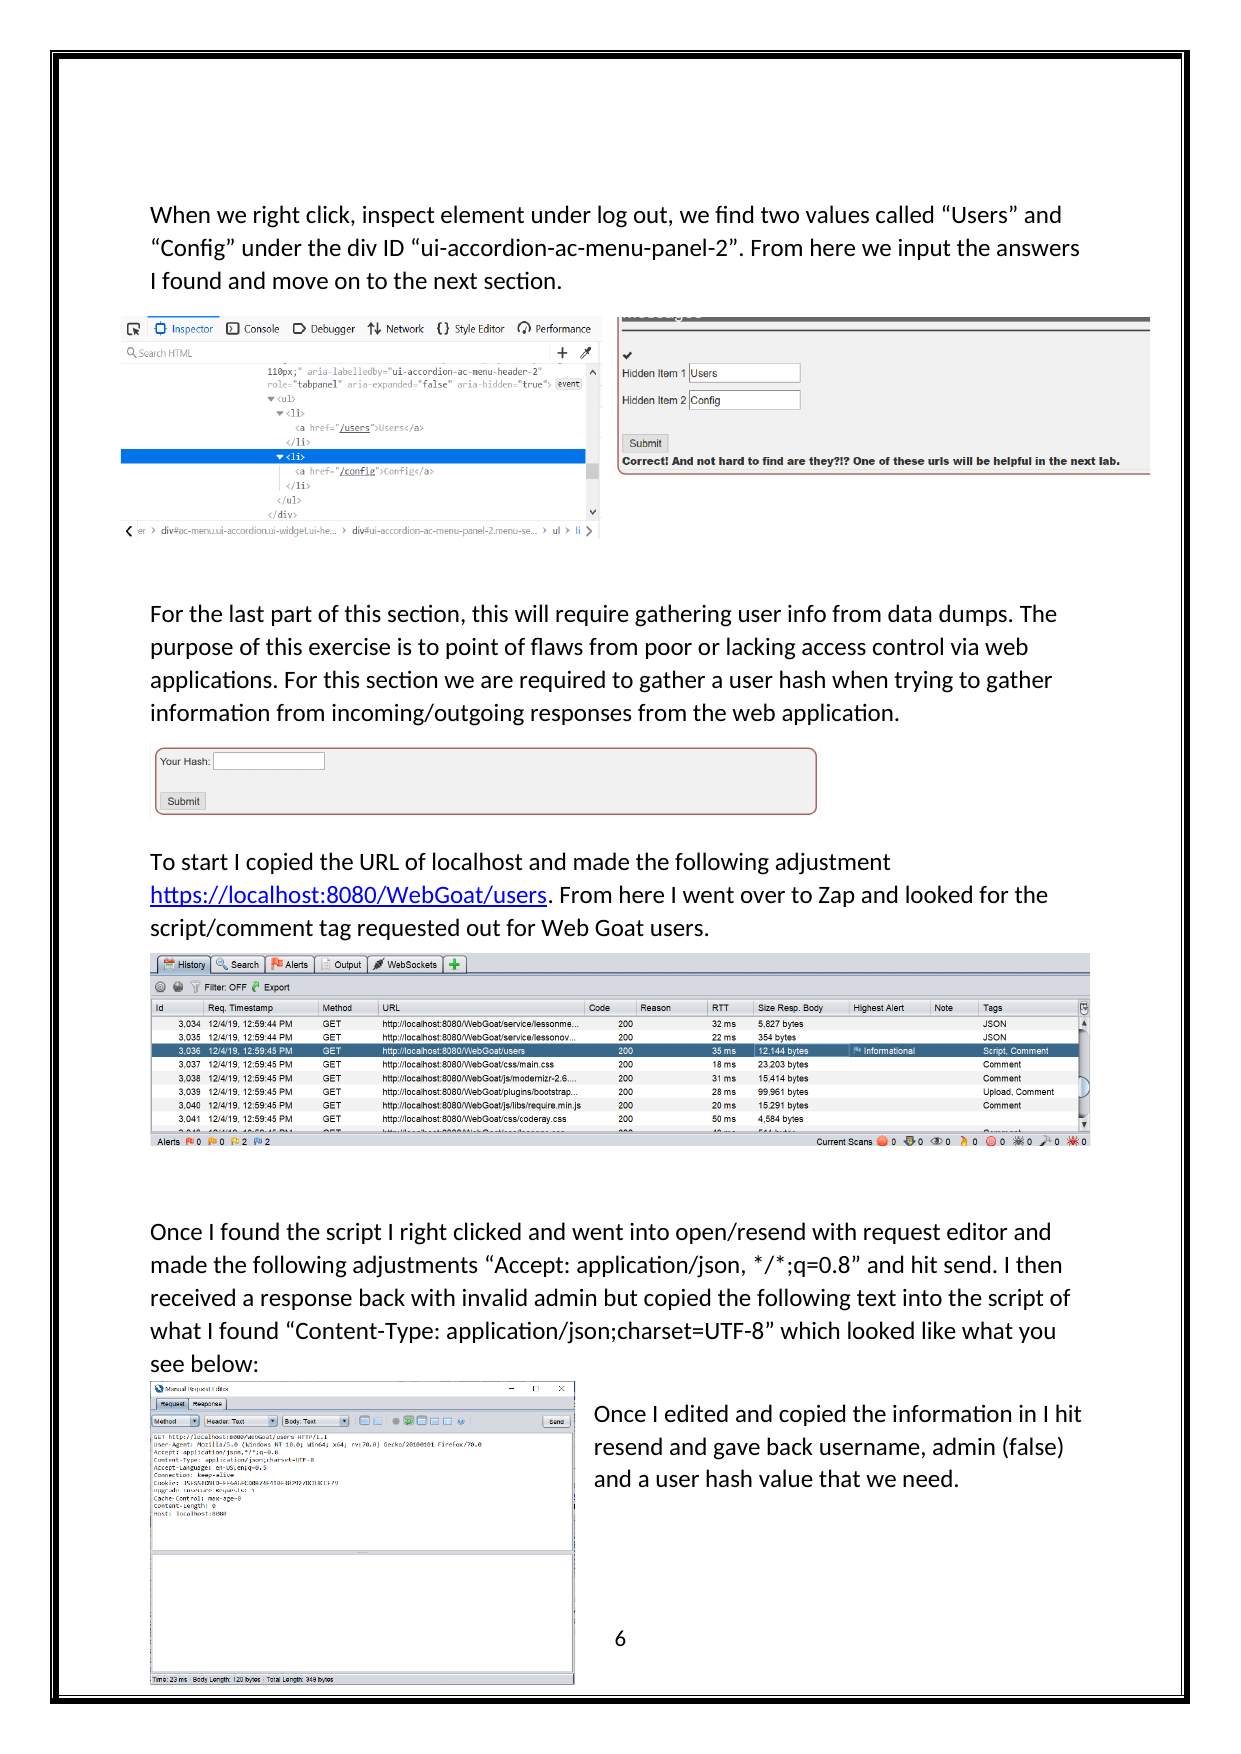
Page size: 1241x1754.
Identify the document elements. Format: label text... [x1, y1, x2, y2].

text Once I edited and copied the information in I hit resend and gave back username, admin (false) and a user hash value that we need. [575, 1398, 1090, 1494]
picture [150, 953, 1091, 1146]
picture [150, 1381, 575, 1685]
picture [612, 317, 1150, 477]
picture [120, 316, 603, 539]
text When we right click, inspect element under log out, we find two values called “Users” and “Config” under the div ID “ui-accordion-ac-menu-panel-2”. From here we input the answers I found and move on to the next section. [150, 199, 1090, 296]
picture [150, 745, 821, 818]
text To start I copied the URL of localhost and made the following adjustment https://localhost:8080/WebGoat/users. From here I went over to Zap and looked for the script/comment tag requested out for Web Goat users. [150, 846, 1090, 942]
text Once I found the script I right clicked and went into open/resend with request editor and made the following adjustments “Accept: application/json, */*;q=0.8” and hit send. I then received a response back with invalid admin but copied the following text into the script of what I found “Content-Type: application/json;charset=UTF-8” which looked like what you see below: [150, 1217, 1090, 1379]
text For the last part of this section, this will require gathering user info from data dumps. The purpose of this exercise is to point of flaws from poor or lacking access control via web applications. For this section we are required to gather a user hash when trying to gather information from incoming/outgoing responses from the web application. [150, 598, 1090, 728]
